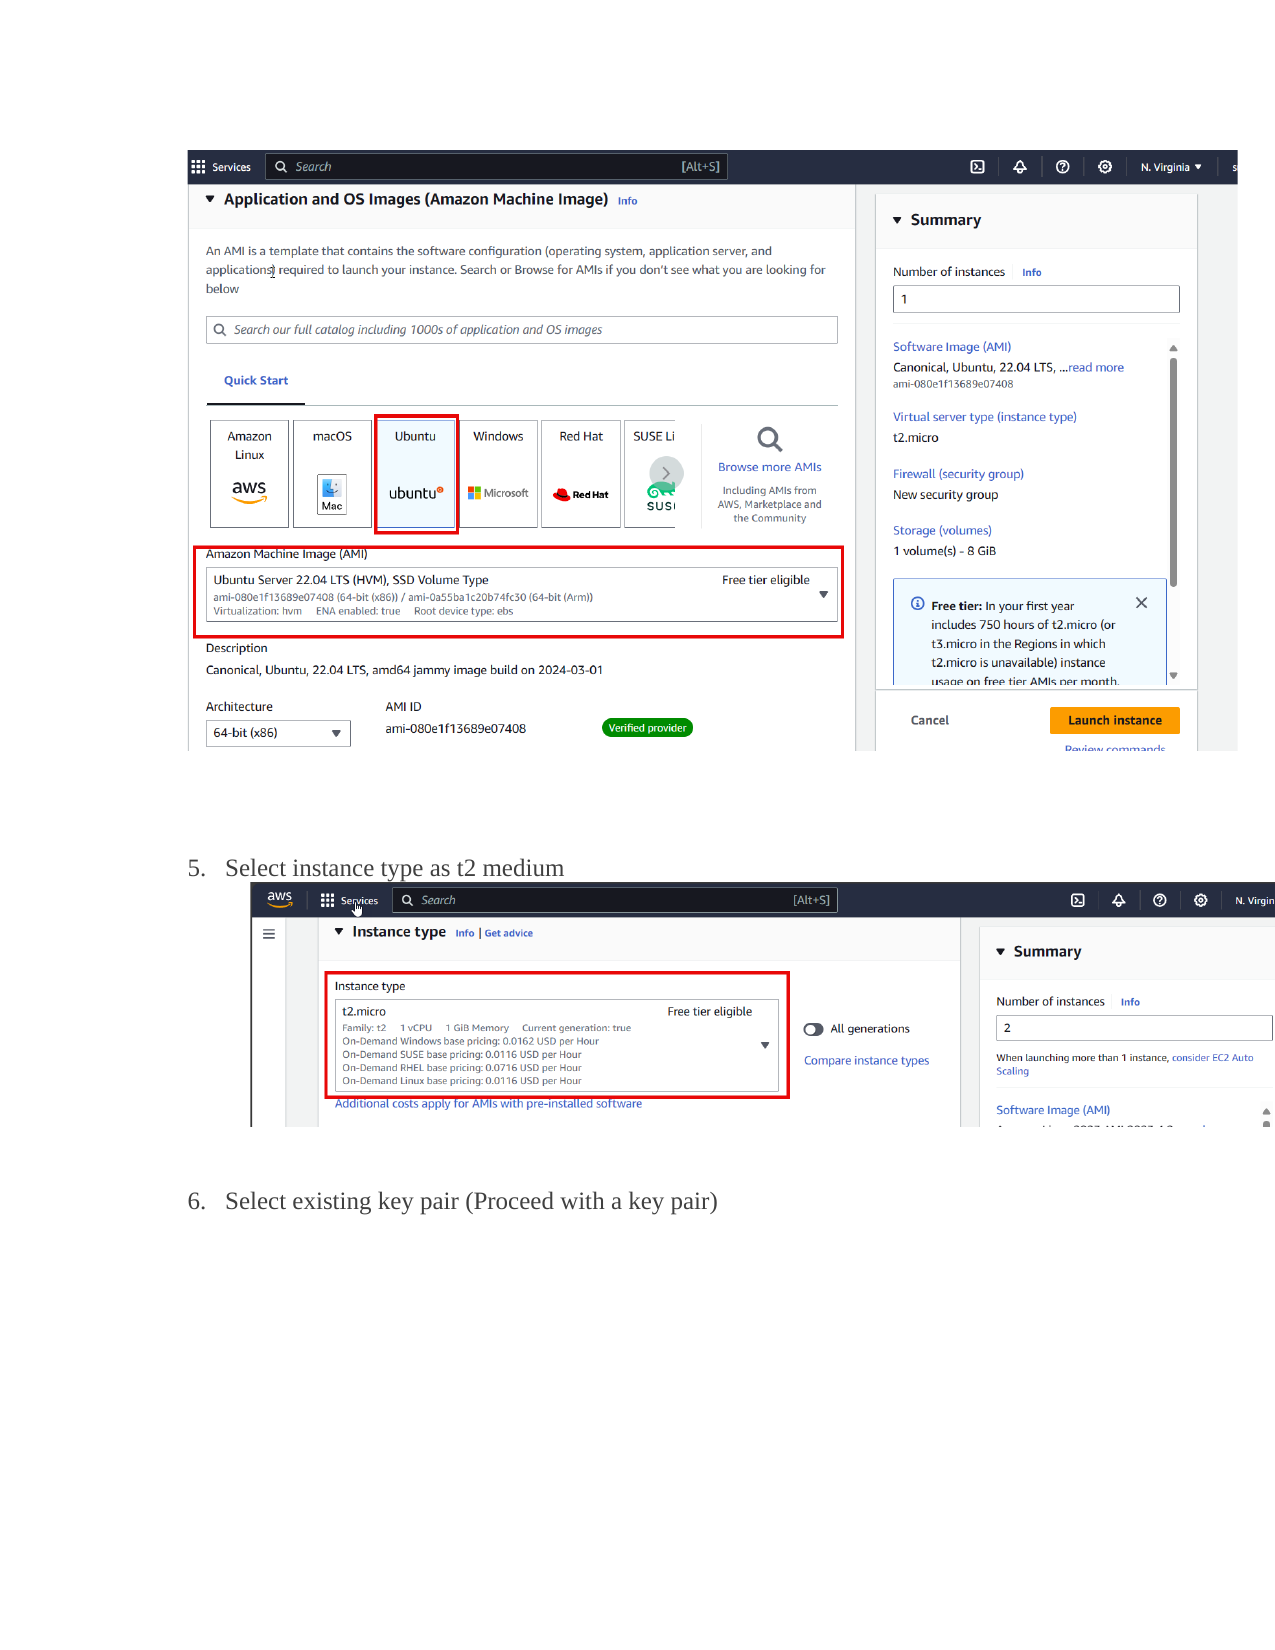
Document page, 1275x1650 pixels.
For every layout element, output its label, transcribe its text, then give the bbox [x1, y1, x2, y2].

picture [187, 150, 1238, 751]
list Select existing key pair (Proceed with a key pair) [187, 1186, 1125, 1215]
list Select instance type as t2 medium [187, 853, 1125, 882]
picture [250, 882, 1275, 1127]
